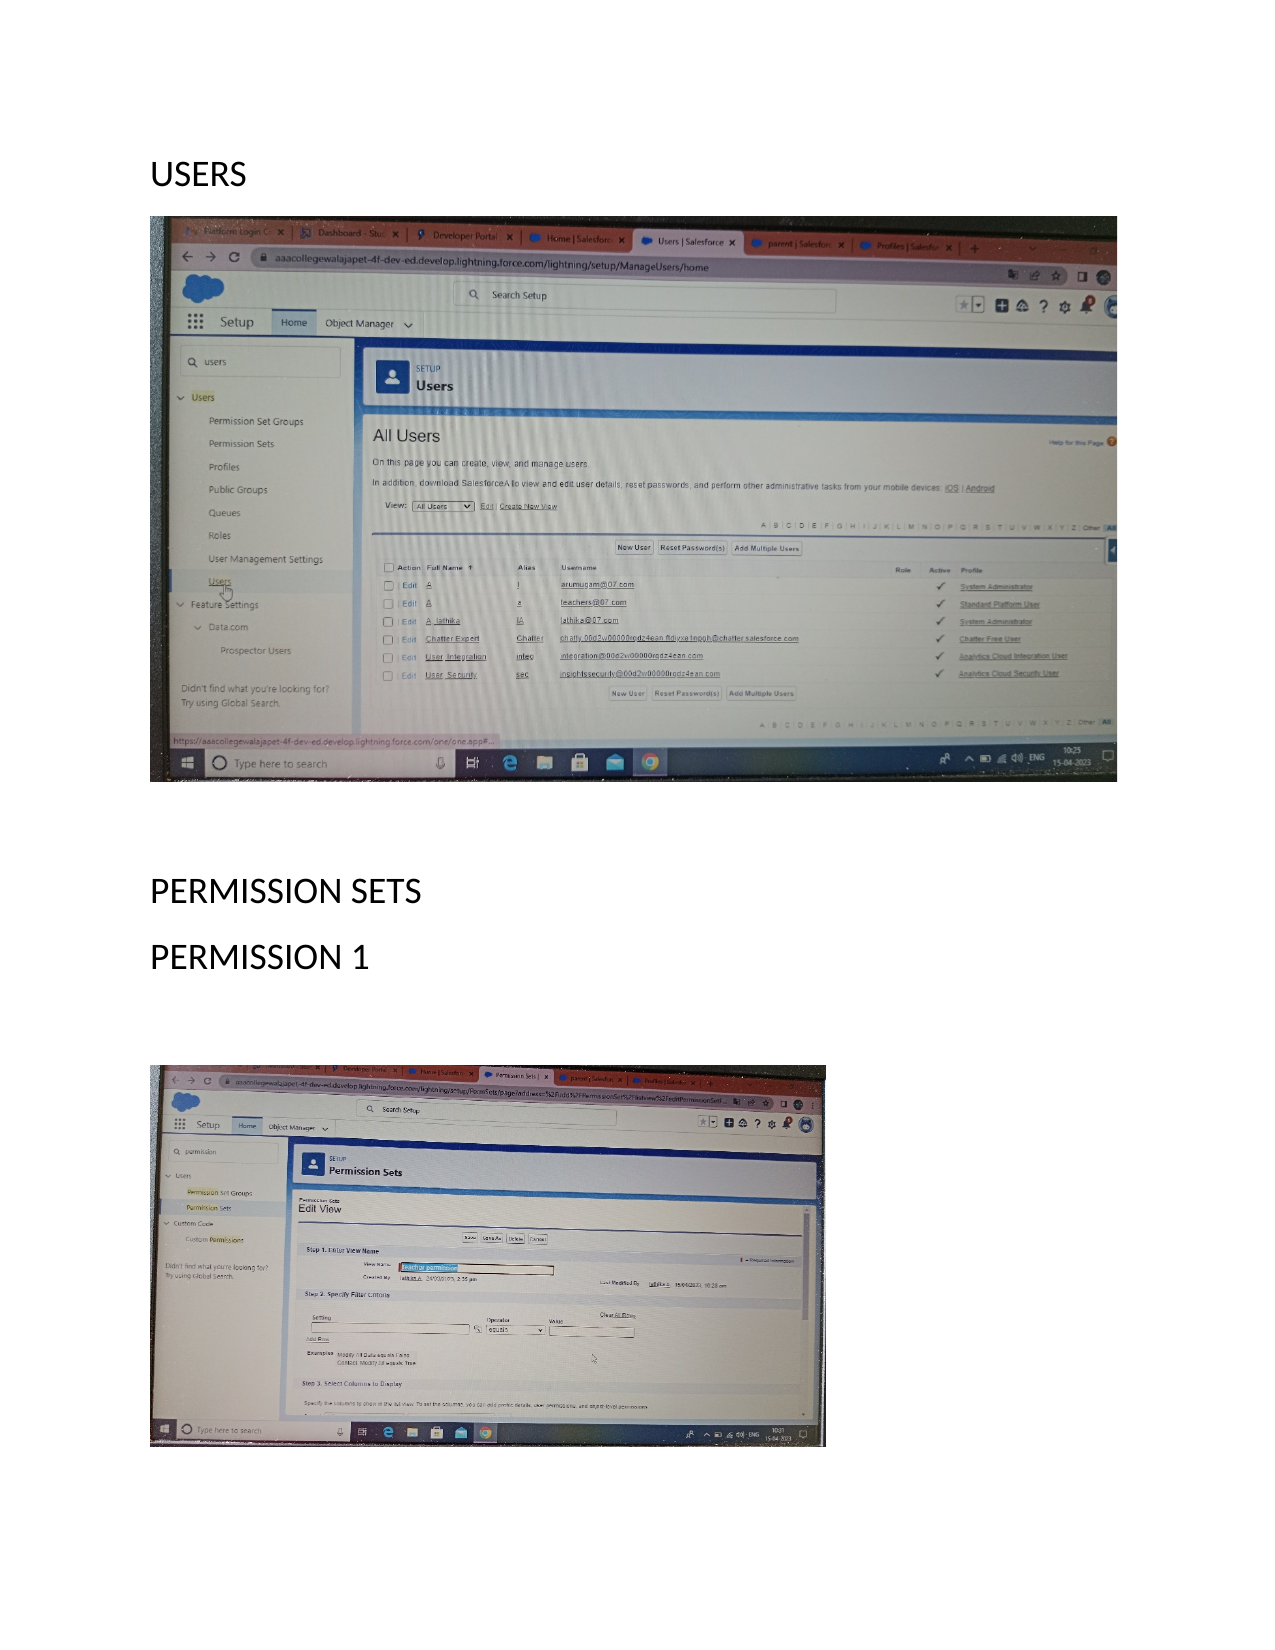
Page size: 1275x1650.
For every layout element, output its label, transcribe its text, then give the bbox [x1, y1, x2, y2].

picture [150, 1065, 826, 1447]
text USERS [150, 150, 1125, 196]
text PERMISSION 1 [150, 933, 1125, 979]
text PERMISSION SETS [150, 867, 1125, 913]
picture [150, 216, 1118, 782]
